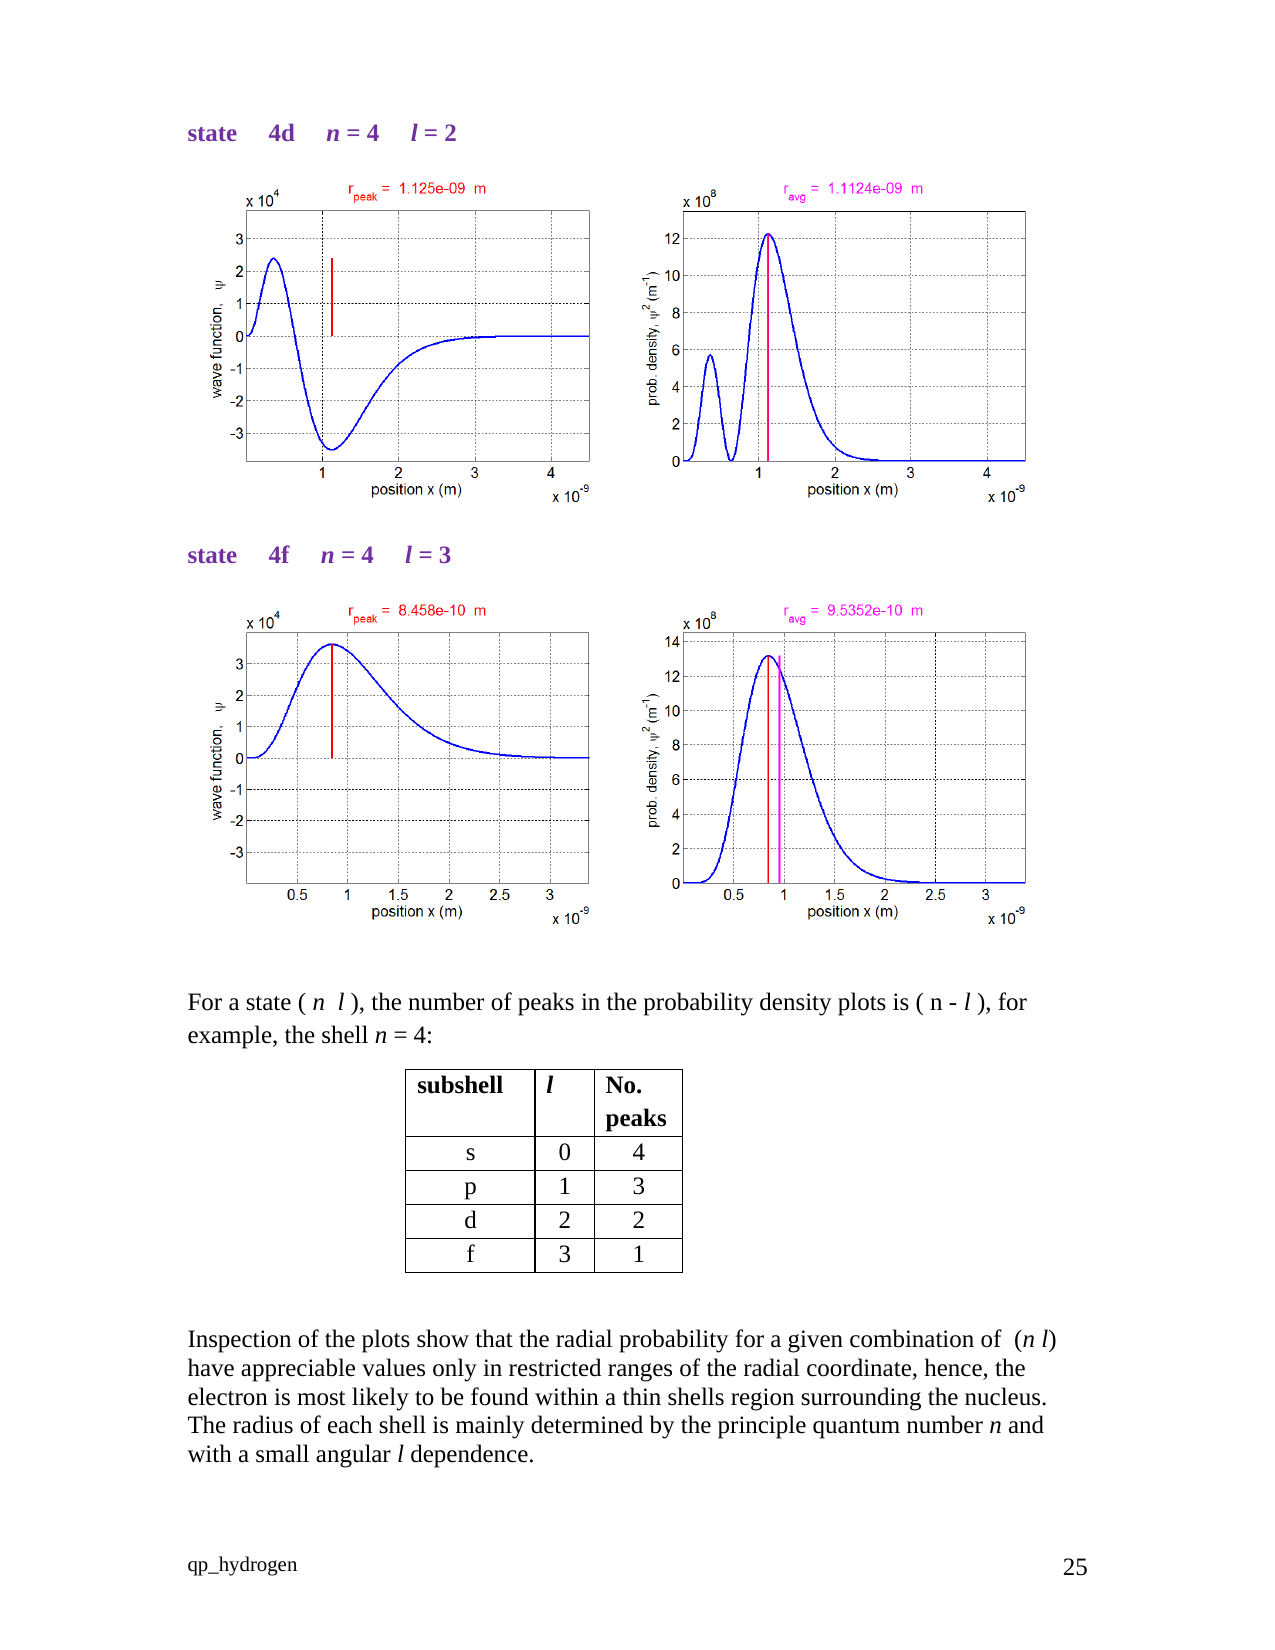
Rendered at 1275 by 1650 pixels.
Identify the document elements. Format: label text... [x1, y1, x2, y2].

table_cell 4 [595, 1137, 682, 1170]
table_cell 3 [595, 1171, 682, 1204]
text state 4f n = 4 l = 3 [187, 540, 1088, 573]
table_cell 0 [536, 1137, 594, 1170]
table_cell p [406, 1171, 534, 1204]
table_header No. peaks [595, 1070, 682, 1136]
table_cell 1 [595, 1239, 682, 1272]
table_header subshell [406, 1070, 534, 1136]
text state 4d n = 4 l = 2 [187, 118, 1088, 151]
table_cell f [406, 1239, 534, 1272]
table_cell 1 [536, 1171, 594, 1204]
text Inspection of the plots show that the radial probability for a given combination of (n l) have appreciable values only in restricted ranges of the radial coordinate, hence, the electron is most likely to be found within a thin shells region surrounding the nucleus. The radius of each shell is mainly determined by the principle quantum number n and with a small angular l dependence. [187, 1324, 1088, 1468]
table_cell 3 [536, 1239, 594, 1272]
table_cell 2 [595, 1205, 682, 1238]
text For a state ( n l ), the number of peaks in the probability density plots is ( n - l ), for example, the shell n = 4: [187, 987, 1088, 1048]
table_cell d [406, 1205, 534, 1238]
table_cell 2 [536, 1205, 594, 1238]
table_cell s [406, 1137, 534, 1170]
picture [187, 151, 1088, 503]
picture [187, 573, 1088, 925]
table_header l [536, 1070, 594, 1136]
